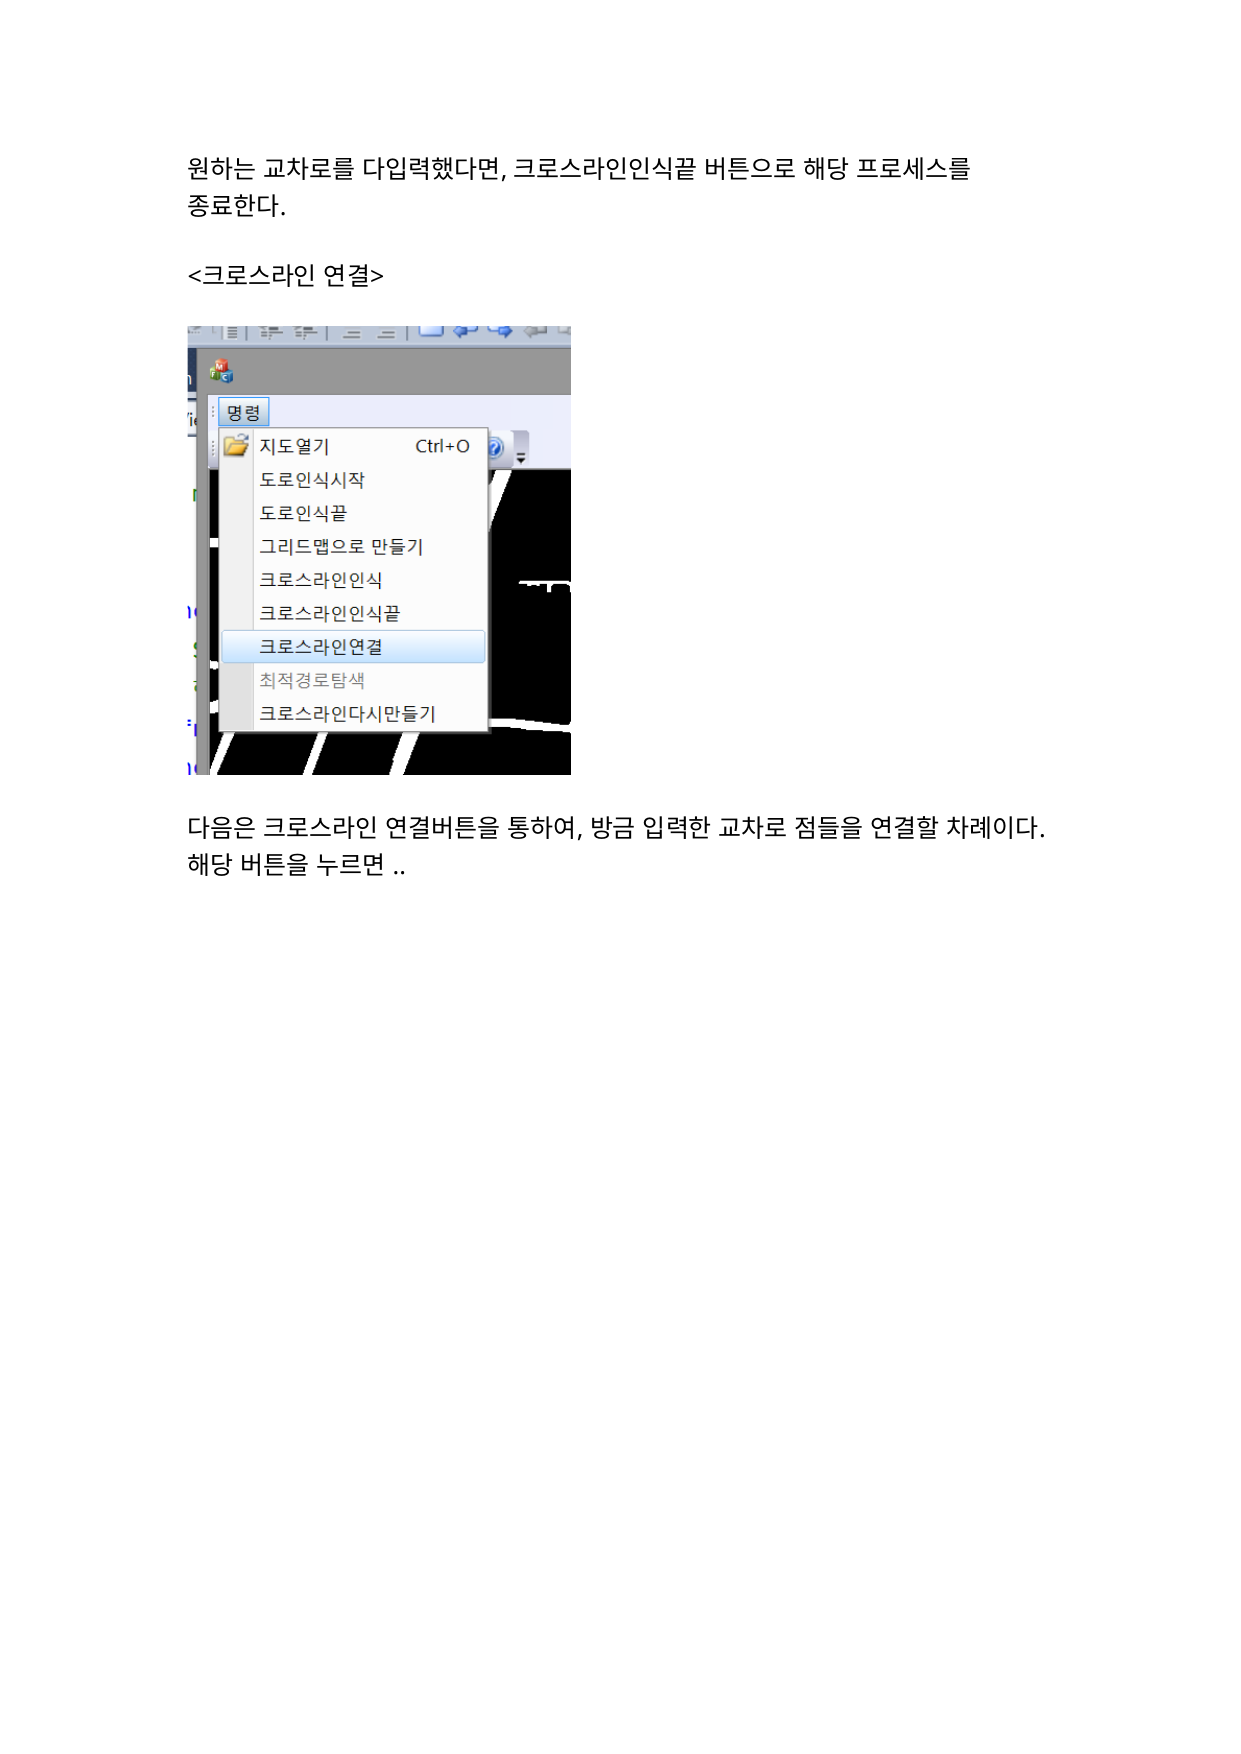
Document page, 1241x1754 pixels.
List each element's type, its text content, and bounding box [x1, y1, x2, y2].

text <크로스라인 연결> [187, 257, 1053, 293]
text 다음은 크로스라인 연결버튼을 통하여, 방금 입력한 교차로 점들을 연결할 차례이다. 해당 버튼을 누르면 .. [187, 809, 1053, 881]
picture [187, 326, 571, 775]
text 원하는 교차로를 다입력했다면, 크로스라인인식끝 버튼으로 해당 프로세스를 종료한다. [187, 150, 1053, 222]
